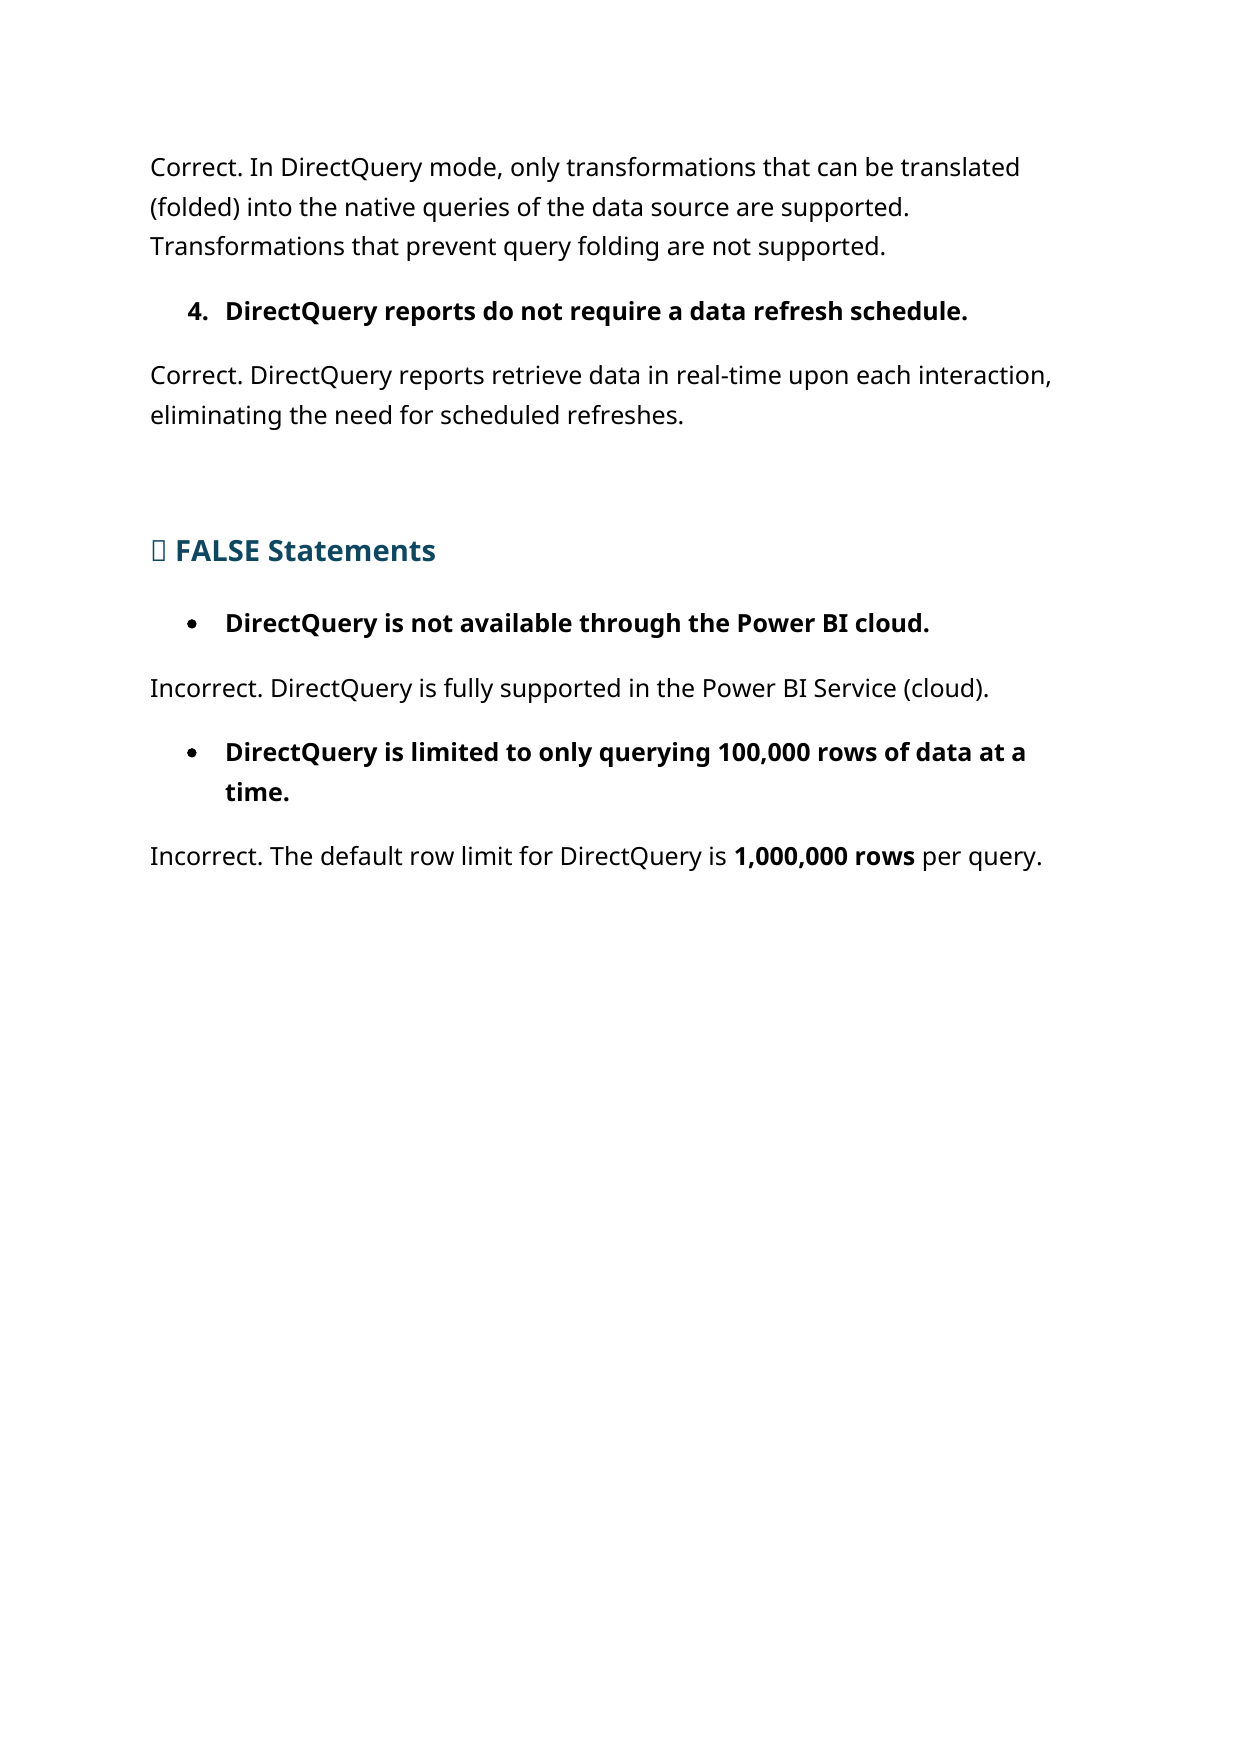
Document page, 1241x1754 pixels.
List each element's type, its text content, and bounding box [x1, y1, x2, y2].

subtitle ❌ FALSE Statements [150, 531, 1090, 570]
list DirectQuery is limited to only querying 100,000 rows of data at a time. [187, 735, 1090, 808]
list DirectQuery reports do not require a data refresh schedule. [187, 293, 1090, 327]
list DirectQuery is not available through the Power BI cloud. [187, 606, 1090, 640]
text Correct. In DirectQuery mode, only transformations that can be translated (folded) into the native queries of the data source are supported. Transformations that prevent query folding are not supported. [150, 150, 1090, 263]
text Correct. DirectQuery reports retrieve data in real-time upon each interaction, eliminating the need for scheduled refreshes. [150, 358, 1090, 431]
text Incorrect. The default row limit for DirectQuery is 1,000,000 rows per query. [150, 839, 1090, 873]
text Incorrect. DirectQuery is fully supported in the Power BI Service (cloud). [150, 670, 1090, 704]
